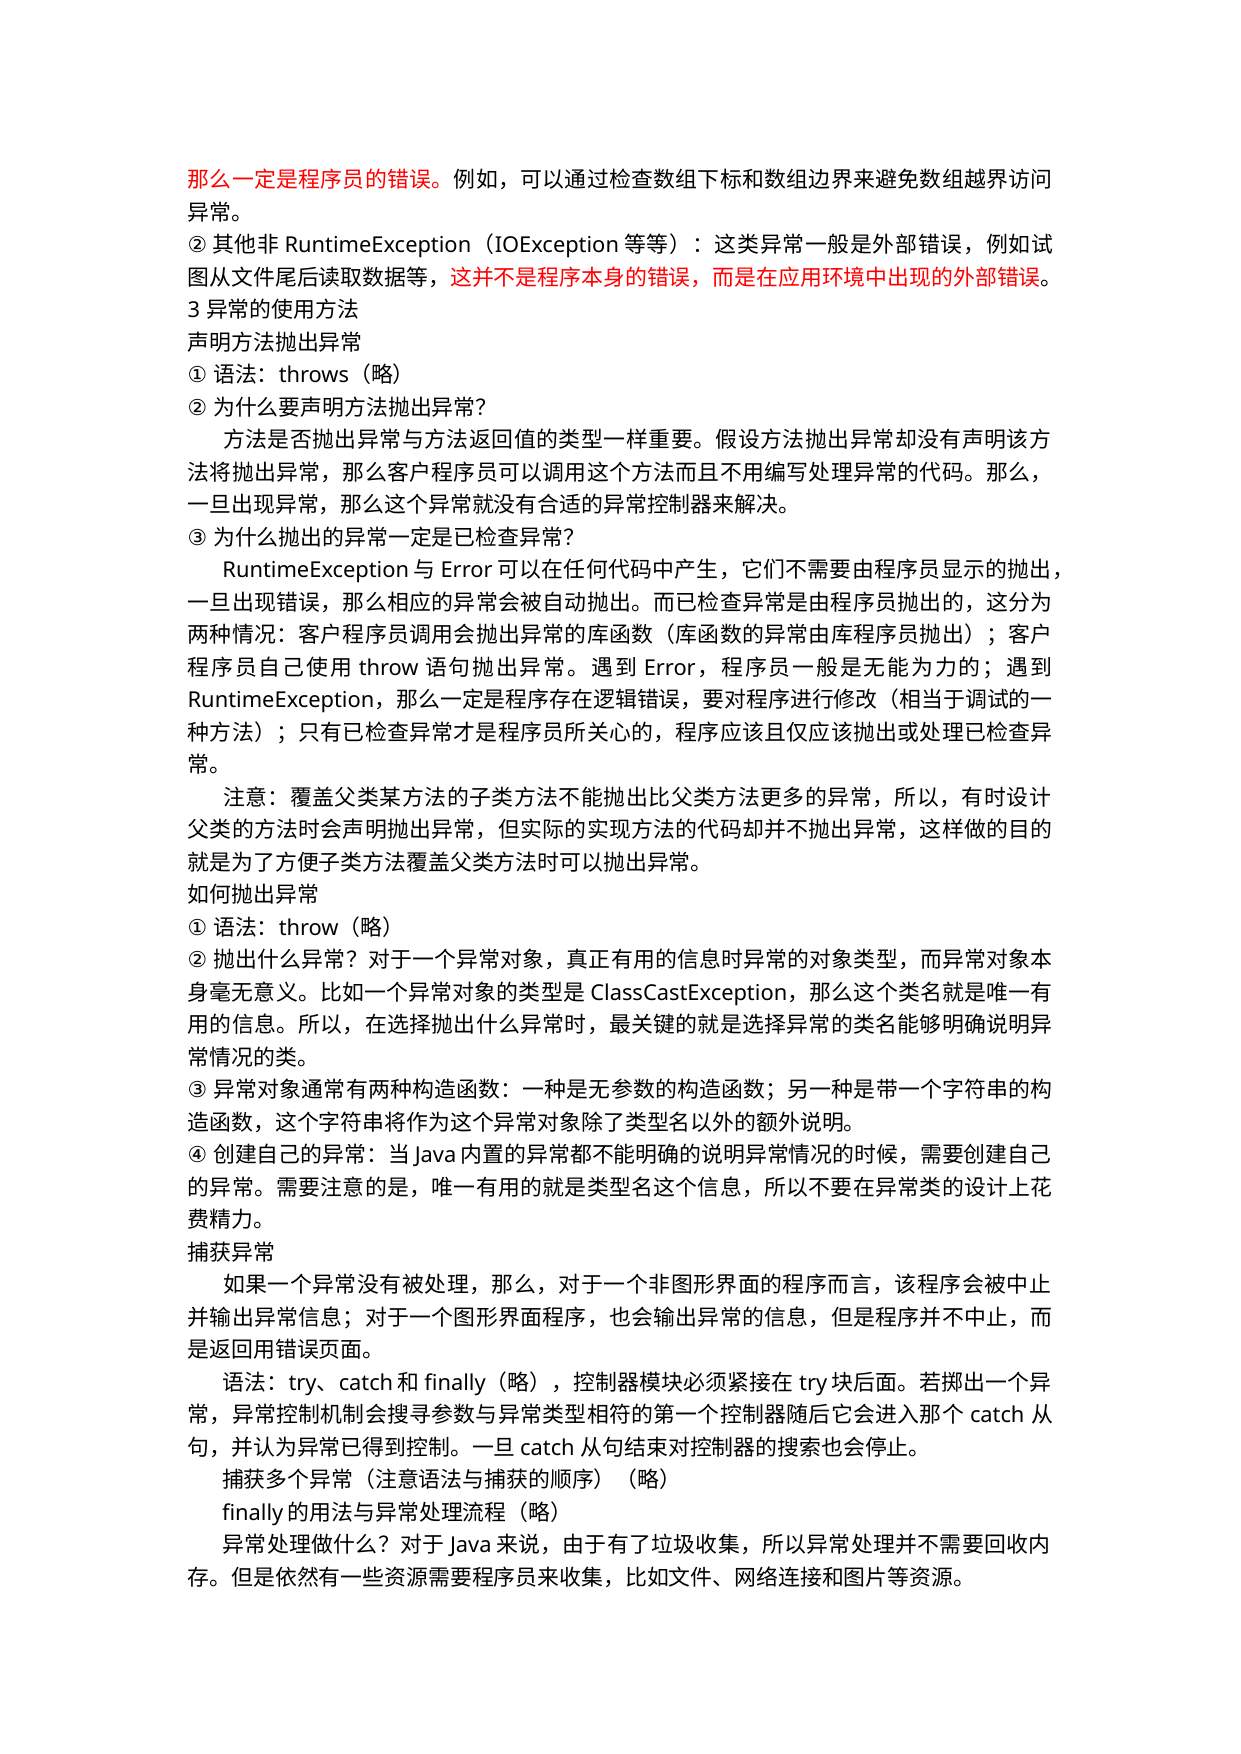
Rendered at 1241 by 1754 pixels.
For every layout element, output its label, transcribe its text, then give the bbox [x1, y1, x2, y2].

text 3 异常的使用方法 声明方法抛出异常 ① 语法：throws（略） ② 为什么要声明方法抛出异常？ 方法是否抛出异常与方法返回值的类型一样重要。假设方法抛出异常却没有声明该方法将抛出异常，那么客户程序员可以调用这个方法而且不用编写处理异常的代码。那么，一旦出现异常，那么这个异常就没有合适的异常控制器来解决。 ③ 为什么抛出的异常一定是已检查异常？ RuntimeException与Error可以在任何代码中产生，它们不需要由程序员显示的抛出，一旦出现错误，那么相应的异常会被自动抛出。而已检查异常是由程序员抛出的，这分为两种情况：客户程序员调用会抛出异常的库函数（库函数的异常由库程序员抛出）；客户程序员自己使用throw语句抛出异常。遇到Error，程序员一般是无能为力的；遇到RuntimeException，那么一定是程序存在逻辑错误，要对程序进行修改（相当于调试的一种方法）；只有已检查异常才是程序员所关心的，程序应该且仅应该抛出或处理已检查异常。 注意：覆盖父类某方法的子类方法不能抛出比父类方法更多的异常，所以，有时设计父类的方法时会声明抛出异常，但实际的实现方法的代码却并不抛出异常，这样做的目的就是为了方便子类方法覆盖父类方法时可以抛出异常。 [187, 292, 1053, 877]
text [187, 1234, 1053, 1592]
text 如何抛出异常 ① 语法：throw（略） ② 抛出什么异常？对于一个异常对象，真正有用的信息时异常的对象类型，而异常对象本身毫无意义。比如一个异常对象的类型是ClassCastException，那么这个类名就是唯一有用的信息。所以，在选择抛出什么异常时，最关键的就是选择异常的类名能够明确说明异常情况的类。 ③ 异常对象通常有两种构造函数：一种是无参数的构造函数；另一种是带一个字符串的构造函数，这个字符串将作为这个异常对象除了类型名以外的额外说明。 ④ 创建自己的异常：当Java内置的异常都不能明确的说明异常情况的时候，需要创建自己的异常。需要注意的是，唯一有用的就是类型名这个信息，所以不要在异常类的设计上花费精力。 [187, 877, 1053, 1234]
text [187, 162, 1053, 292]
